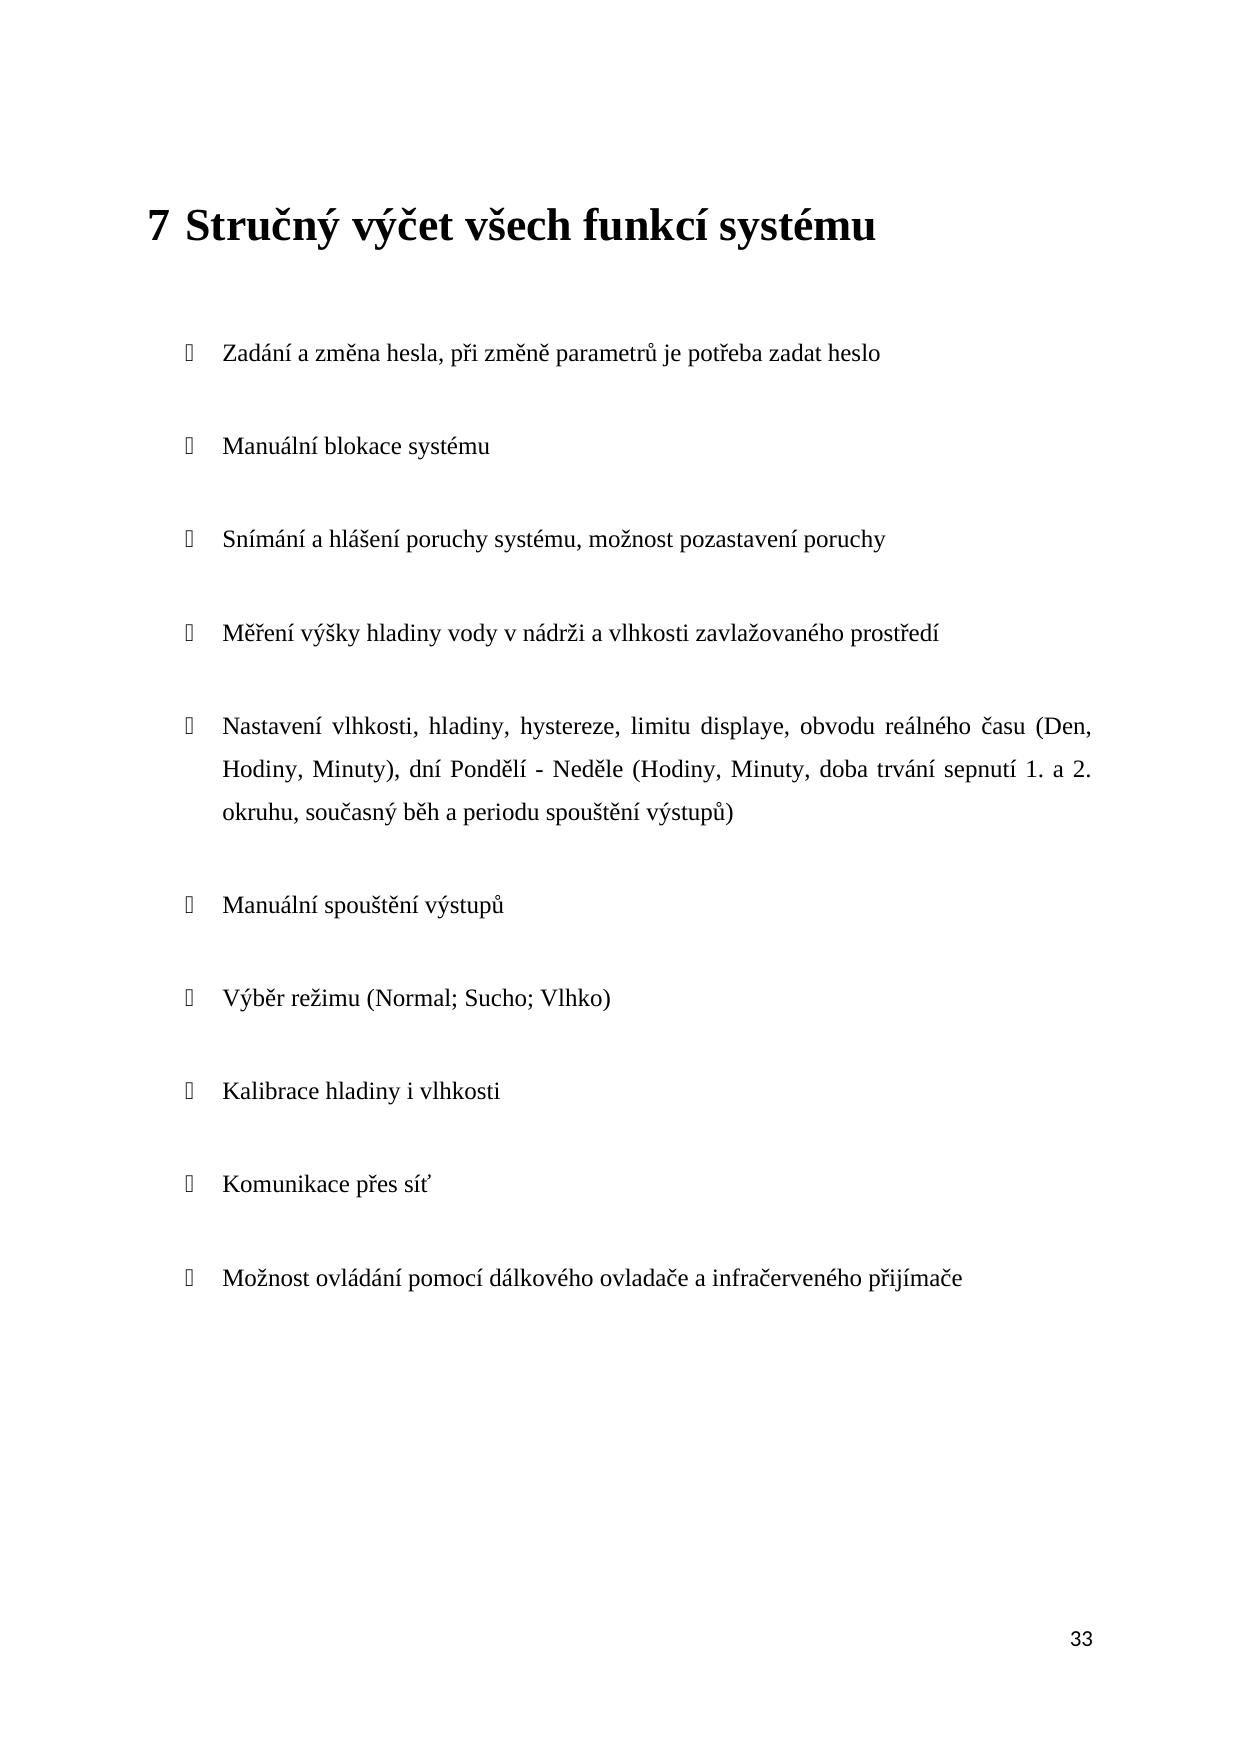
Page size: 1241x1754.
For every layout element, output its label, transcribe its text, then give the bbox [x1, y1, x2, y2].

list Možnost ovládání pomocí dálkového ovladače a infračerveného přijímače [185, 1263, 1093, 1291]
list Snímání a hlášení poruchy systému, možnost pozastavení poruchy [185, 524, 1093, 553]
list Zadání a změna hesla, při změně parametrů je potřeba zadat heslo [185, 338, 1093, 367]
list Výběr režimu (Normal; Sucho; Vlhko) [185, 983, 1093, 1012]
list Kalibrace hladiny i vlhkosti [185, 1076, 1093, 1105]
list Měření výšky hladiny vody v nádrži a vlhkosti zavlažovaného prostředí [185, 618, 1093, 646]
subtitle Stručný výčet všech funkcí systému [148, 198, 1093, 250]
list Manuální blokace systému [185, 431, 1093, 460]
list Nastavení vlhkosti, hladiny, hystereze, limitu displaye, obvodu reálného času (Den, Hodiny, Minuty), dní Pondělí - Neděle (Hodiny, Minuty, doba trvání sepnutí 1. a 2. okruhu, současný běh a periodu spouštění výstupů) [185, 711, 1093, 826]
list Komunikace přes síť [185, 1169, 1093, 1198]
list Manuální spouštění výstupů [185, 890, 1093, 919]
